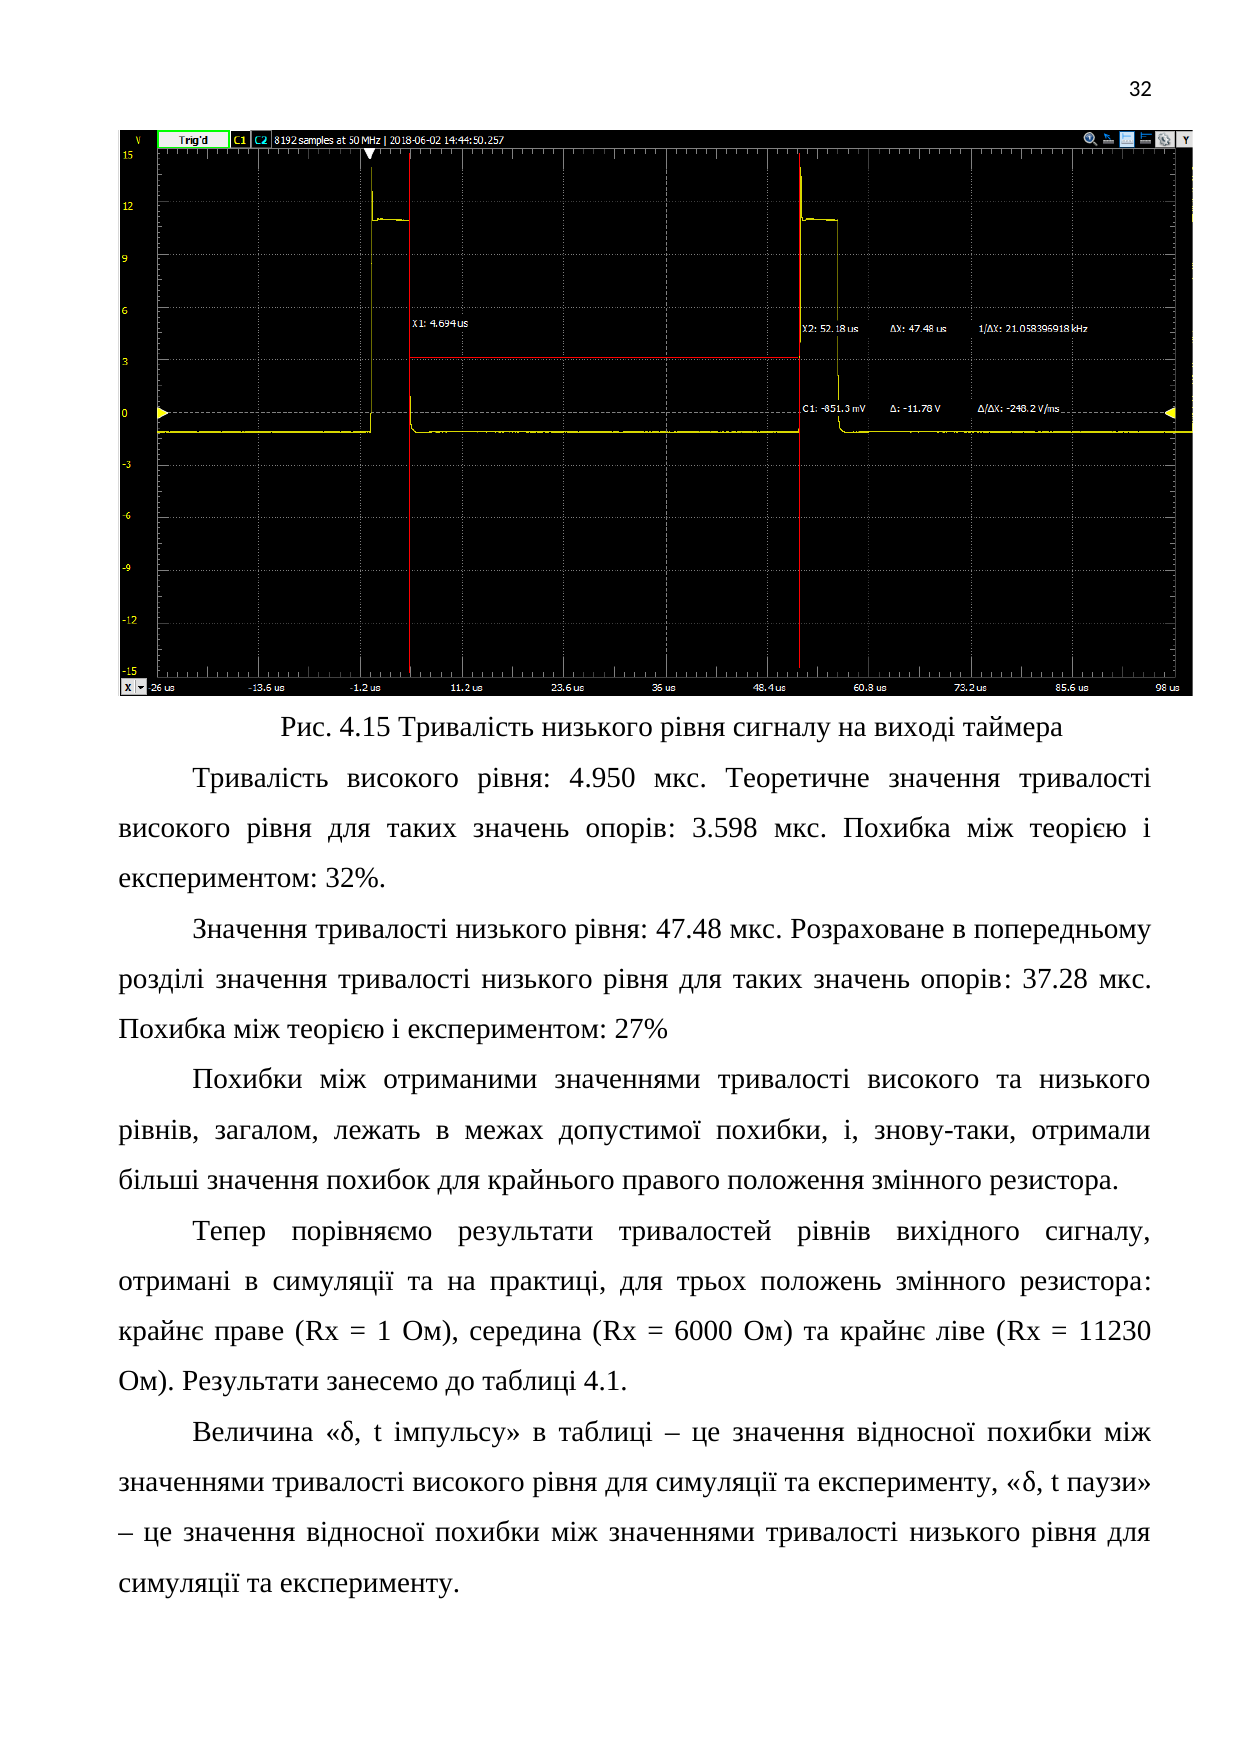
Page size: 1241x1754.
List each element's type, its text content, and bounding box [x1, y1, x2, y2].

text Рис. 4.15 Тривалість низького рівня сигналу на виході таймера [118, 709, 1152, 743]
text Похибки між отриманими значеннями тривалості високого та низького рівнів, загалом, лежать в межах допустимої похибки, і, знову-таки, отримали більші значення похибок для крайнього правого положення змінного резистора. [118, 1062, 1152, 1196]
picture [118, 130, 1193, 696]
text Величина «δ, t імпульсу» в таблиці – це значення відносної похибки між значеннями тривалості високого рівня для симуляції та експерименту, «δ, t паузи» – це значення відносної похибки між значеннями тривалості низького рівня для симуляції та експерименту. [118, 1414, 1152, 1598]
text Тривалість високого рівня: 4.950 мкс. Теоретичне значення тривалості високого рівня для таких значень опорів: 3.598 мкс. Похибка між теорією і експериментом: 32%. [118, 760, 1152, 894]
text Значення тривалості низького рівня: 47.48 мкс. Розраховане в попередньому розділі значення тривалості низького рівня для таких значень опорів: 37.28 мкс. Похибка між теорією і експериментом: 27% [118, 911, 1152, 1045]
text Тепер порівняємо результати тривалостей рівнів вихідного сигналу, отримані в симуляції та на практиці, для трьох положень змінного резистора: крайнє праве (Rx = 1 Ом), середина (Rx = 6000 Ом) та крайнє ліве (Rx = 11230 Ом). Результати занесемо до таблиці 4.1. [118, 1213, 1152, 1397]
